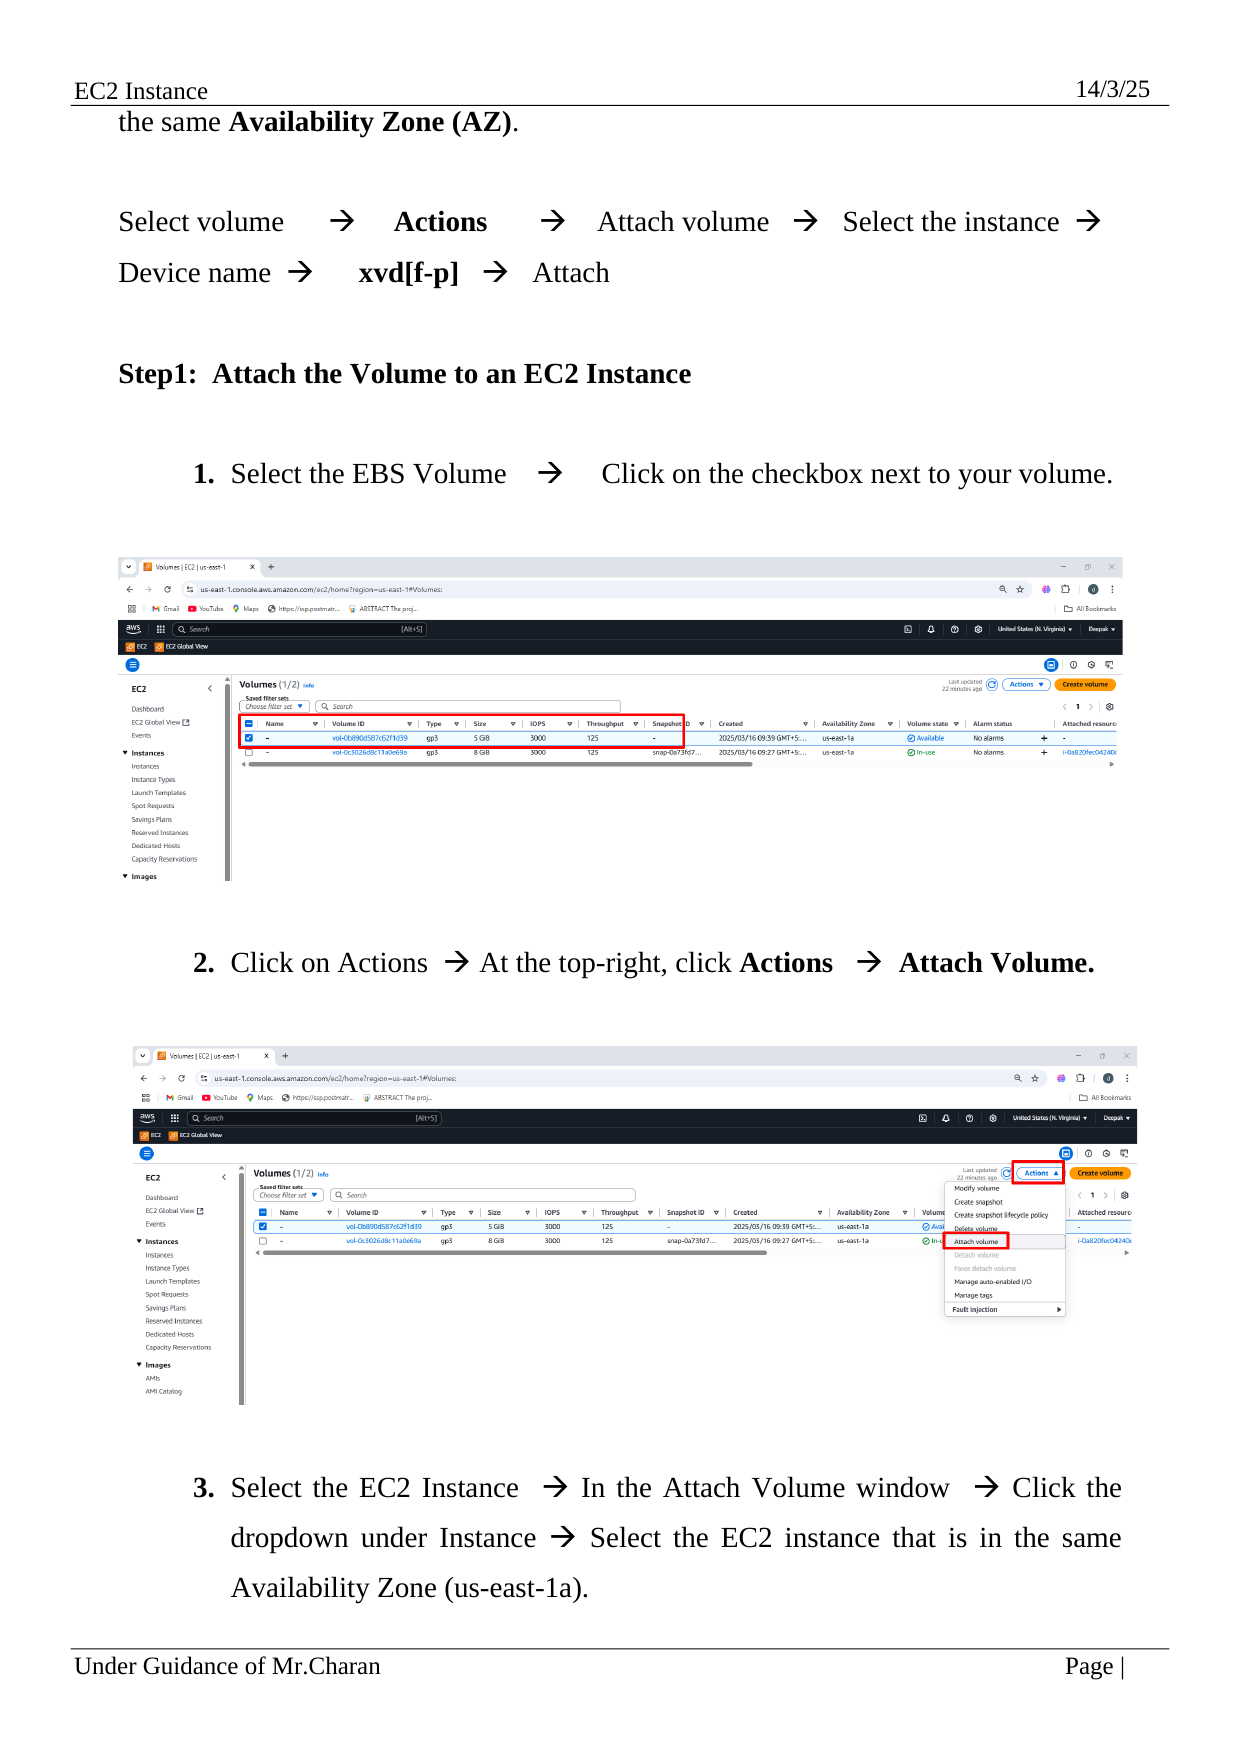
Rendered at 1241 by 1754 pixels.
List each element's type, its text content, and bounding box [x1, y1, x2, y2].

list Select the EC2 Instance In the Attach Volume window Click the dropdown under Instance Select the EC2 instance that is in the same Availability Zone (us-east-1a). [193, 1470, 1122, 1604]
text Select volume Actions Attach volume Select the instance [118, 204, 1122, 238]
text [118, 104, 1122, 137]
picture [132, 1046, 1138, 1405]
picture [118, 557, 1123, 881]
text Device name xvd[f-p] Attach [118, 255, 1122, 289]
text Step1: Attach the Volume to an EC2 Instance [118, 356, 1122, 389]
list Click on Actions At the top-right, click Actions Attach Volume. [193, 945, 1122, 979]
list Select the EBS Volume Click on the checkbox next to your volume. [193, 456, 1122, 490]
